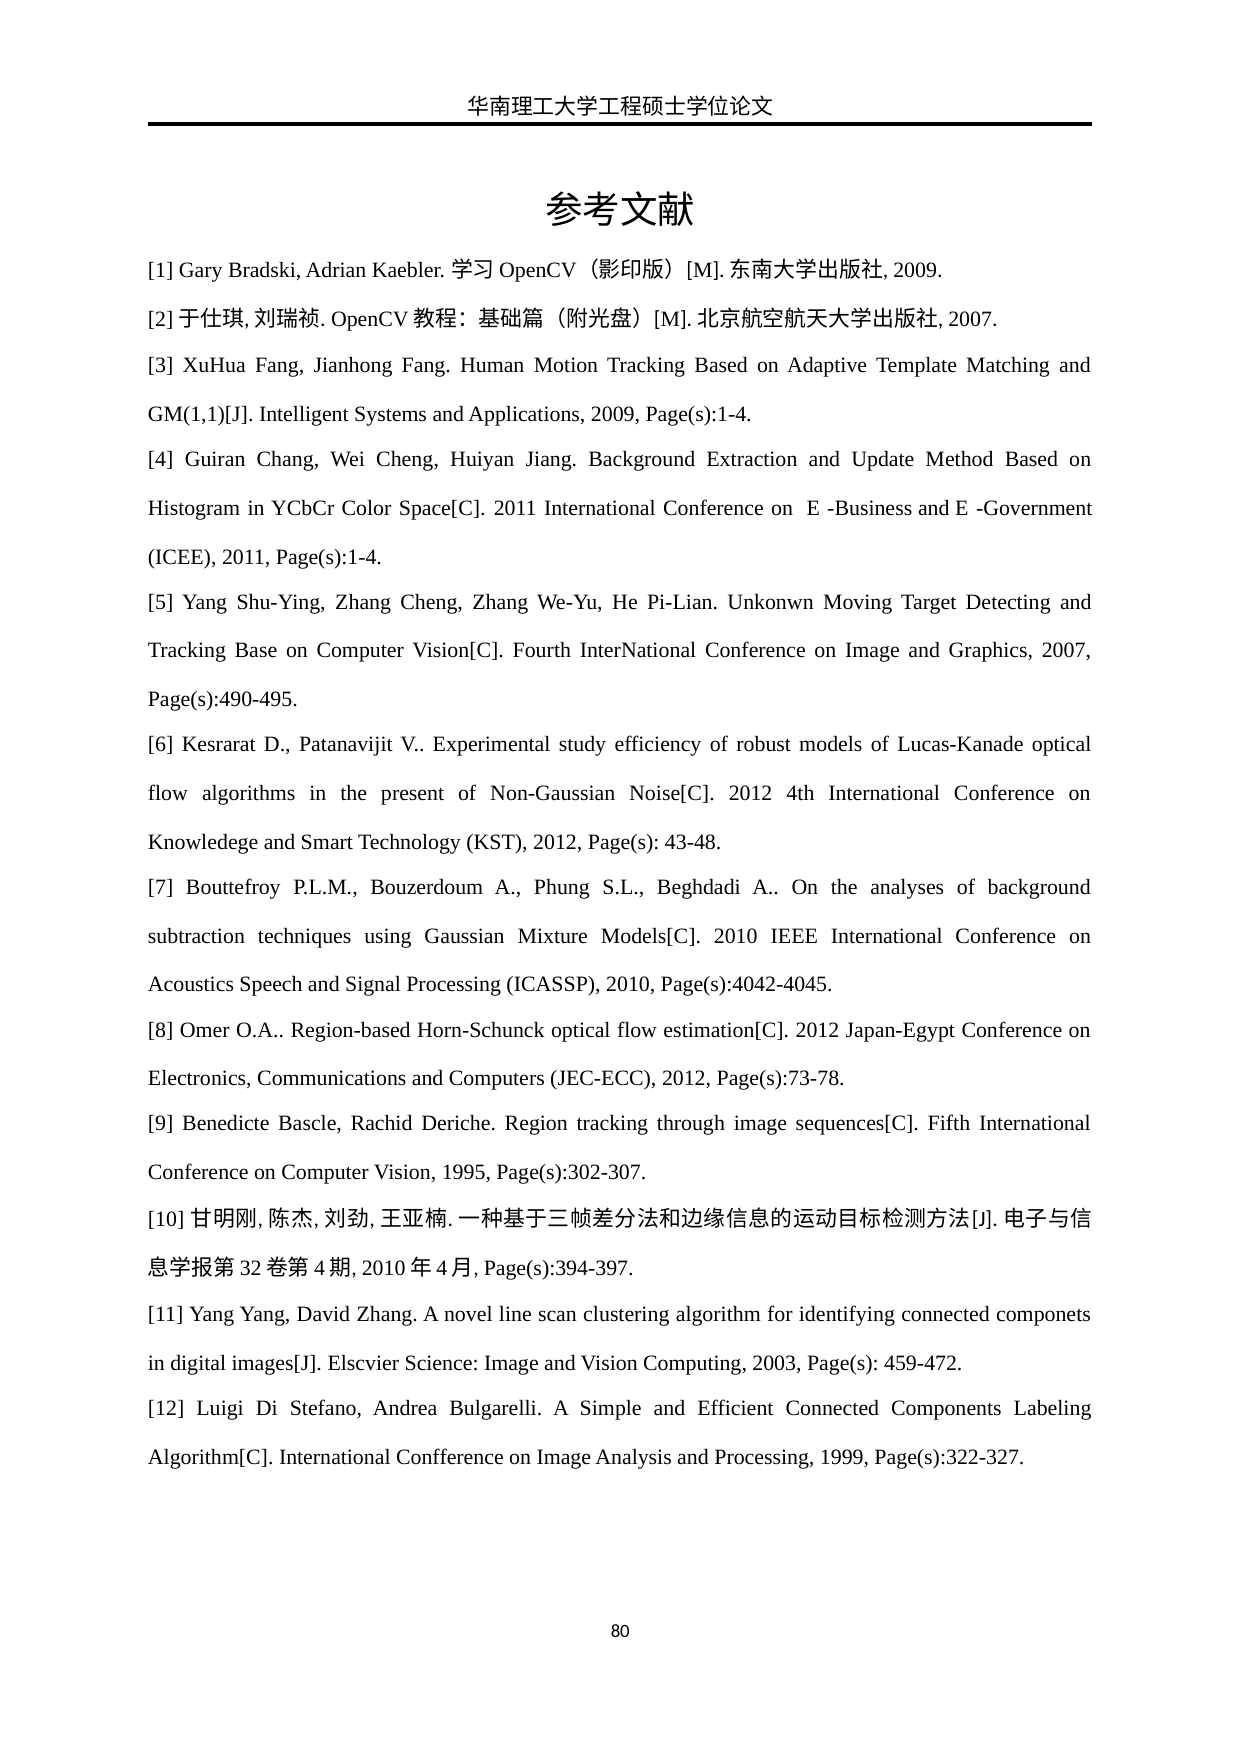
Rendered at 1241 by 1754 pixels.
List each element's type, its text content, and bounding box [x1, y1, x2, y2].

text [5] Yang Shu-Ying, Zhang Cheng, Zhang We-Yu, He Pi-Lian. Unkonwn Moving Target Detecting and Tracking Base on Computer Vision[C]. Fourth InterNational Conference on Image and Graphics, 2007, Page(s):490-495. [148, 585, 1092, 715]
text [4] Guiran Chang, Wei Cheng, Huiyan Jiang. Background Extraction and Update Method Based on Histogram in YCbCr Color Space[C]. 2011 International Conference on E -Business and E -Government (ICEE), 2011, Page(s):1-4. [148, 442, 1092, 572]
text [11] Yang Yang, David Zhang. A novel line scan clustering algorithm for identifying connected componets in digital images[J]. Elscvier Science: Image and Vision Computing, 2003, Page(s): 459-472. [148, 1298, 1092, 1379]
text [9] Benedicte Bascle, Rachid Deriche. Region tracking through image sequences[C]. Fifth International Conference on Computer Vision, 1995, Page(s):302-307. [148, 1107, 1092, 1188]
text [7] Bouttefroy P.L.M., Bouzerdoum A., Phung S.L., Beghdadi A.. On the analyses of background subtraction techniques using Gaussian Mixture Models[C]. 2010 IEEE International Conference on Acoustics Speech and Signal Processing (ICASSP), 2010, Page(s):4042-4045. [148, 870, 1092, 1000]
text [12] Luigi Di Stefano, Andrea Bulgarelli. A Simple and Efficient Connected Components Labeling Algorithm[C]. International Confference on Image Analysis and Processing, 1999, Page(s):322-327. [148, 1392, 1092, 1473]
text [10] 甘明刚, 陈杰, 刘劲, 王亚楠. 一种基于三帧差分法和边缘信息的运动目标检测方法[J]. 电子与信息学报第32卷第4期, 2010年4月, Page(s):394-397. [148, 1201, 1092, 1282]
text [2] 于仕琪, 刘瑞祯. OpenCV教程：基础篇（附光盘）[M]. 北京航空航天大学出版社, 2007. [148, 300, 1092, 333]
text [6] Kesrarat D., Patanavijit V.. Experimental study efficiency of robust models of Lucas-Kanade optical flow algorithms in the present of Non-Gaussian Noise[C]. 2012 4th International Conference on Knowledege and Smart Technology (KST), 2012, Page(s): 43-48. [148, 728, 1092, 858]
text [3] XuHua Fang, Jianhong Fang. Human Motion Tracking Based on Adaptive Template Matching and GM(1,1)[J]. Intelligent Systems and Applications, 2009, Page(s):1-4. [148, 349, 1092, 430]
text [8] Omer O.A.. Region-based Horn-Schunck optical flow estimation[C]. 2012 Japan-Egypt Conference on Electronics, Communications and Computers (JEC-ECC), 2012, Page(s):73-78. [148, 1013, 1092, 1094]
text [1] Gary Bradski, Adrian Kaebler. 学习OpenCV（影印版）[M]. 东南大学出版社, 2009. [148, 252, 1092, 284]
subtitle 参考文献 [148, 174, 1092, 239]
